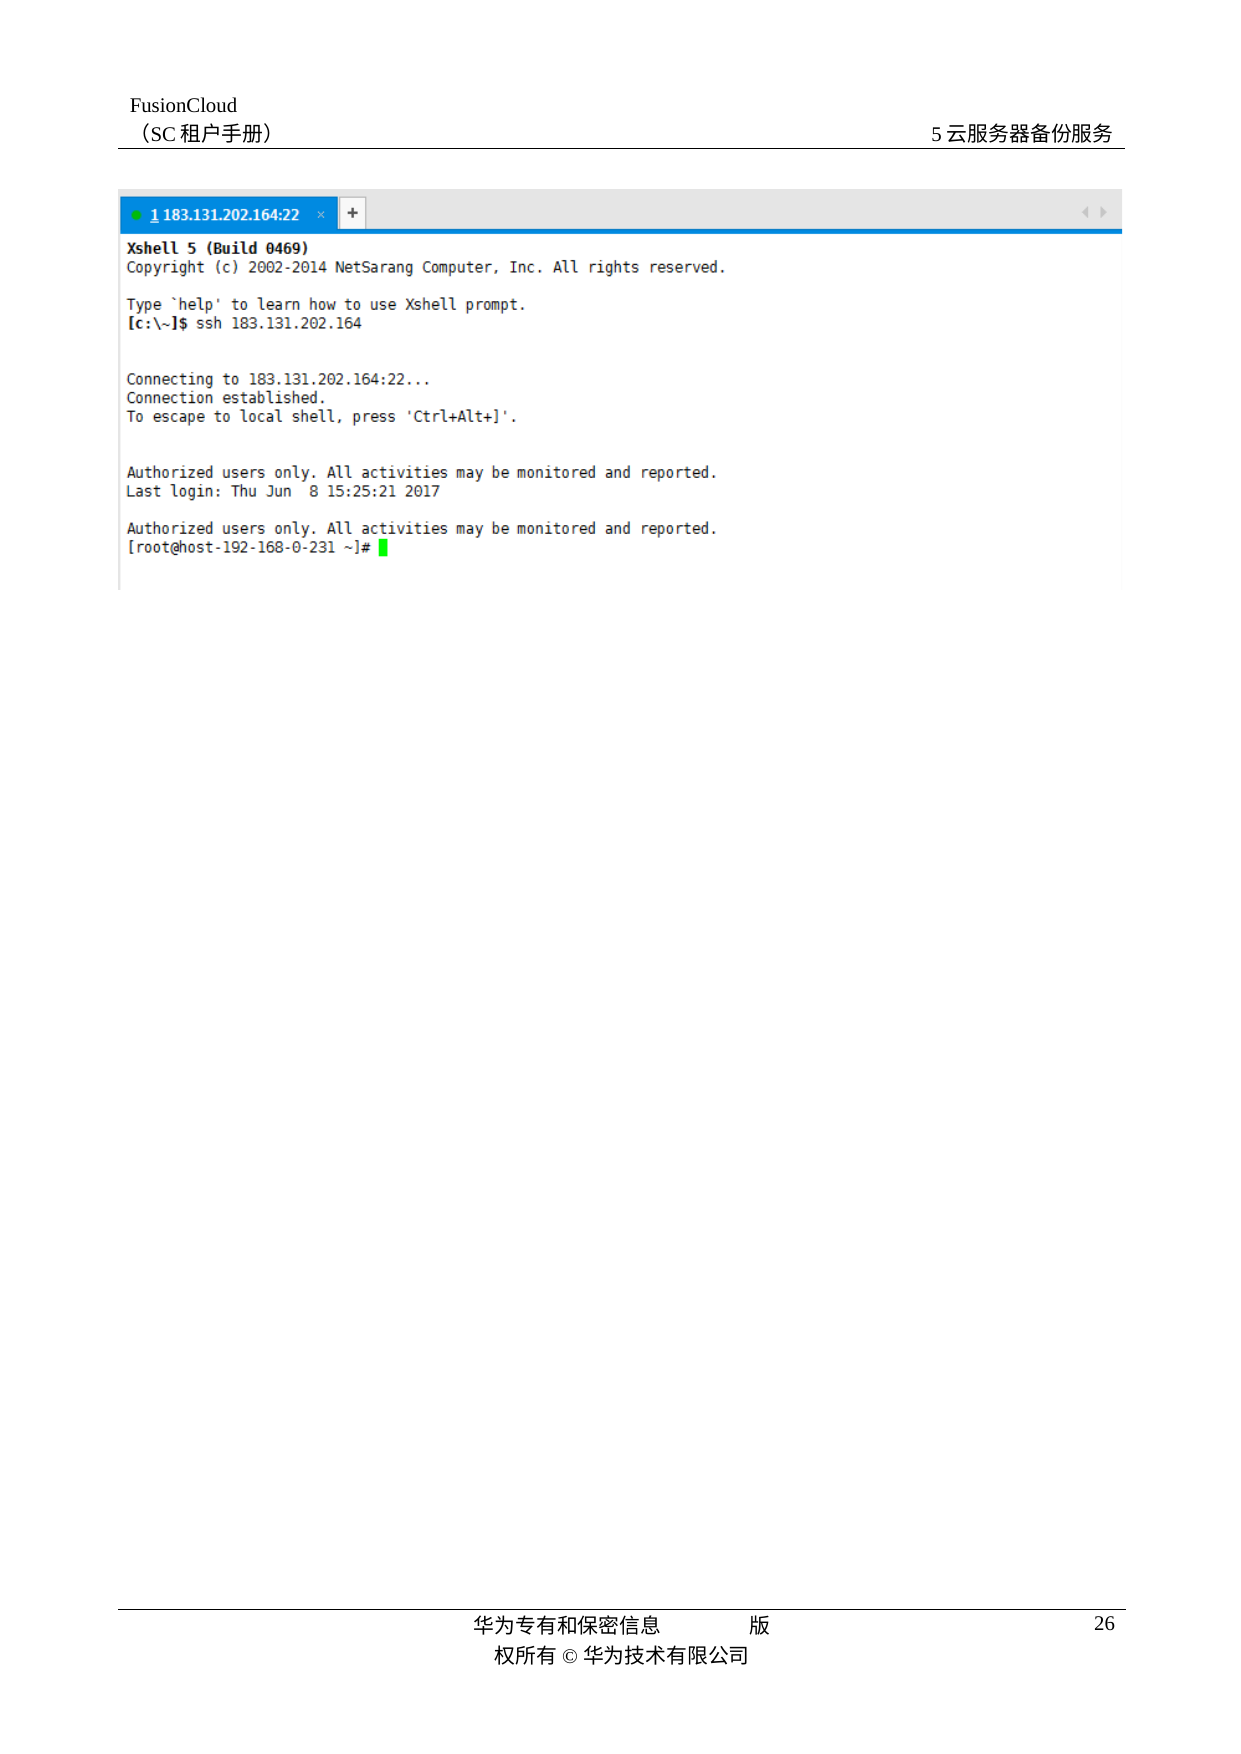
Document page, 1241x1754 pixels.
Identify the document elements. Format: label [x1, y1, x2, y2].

picture [118, 189, 1123, 590]
